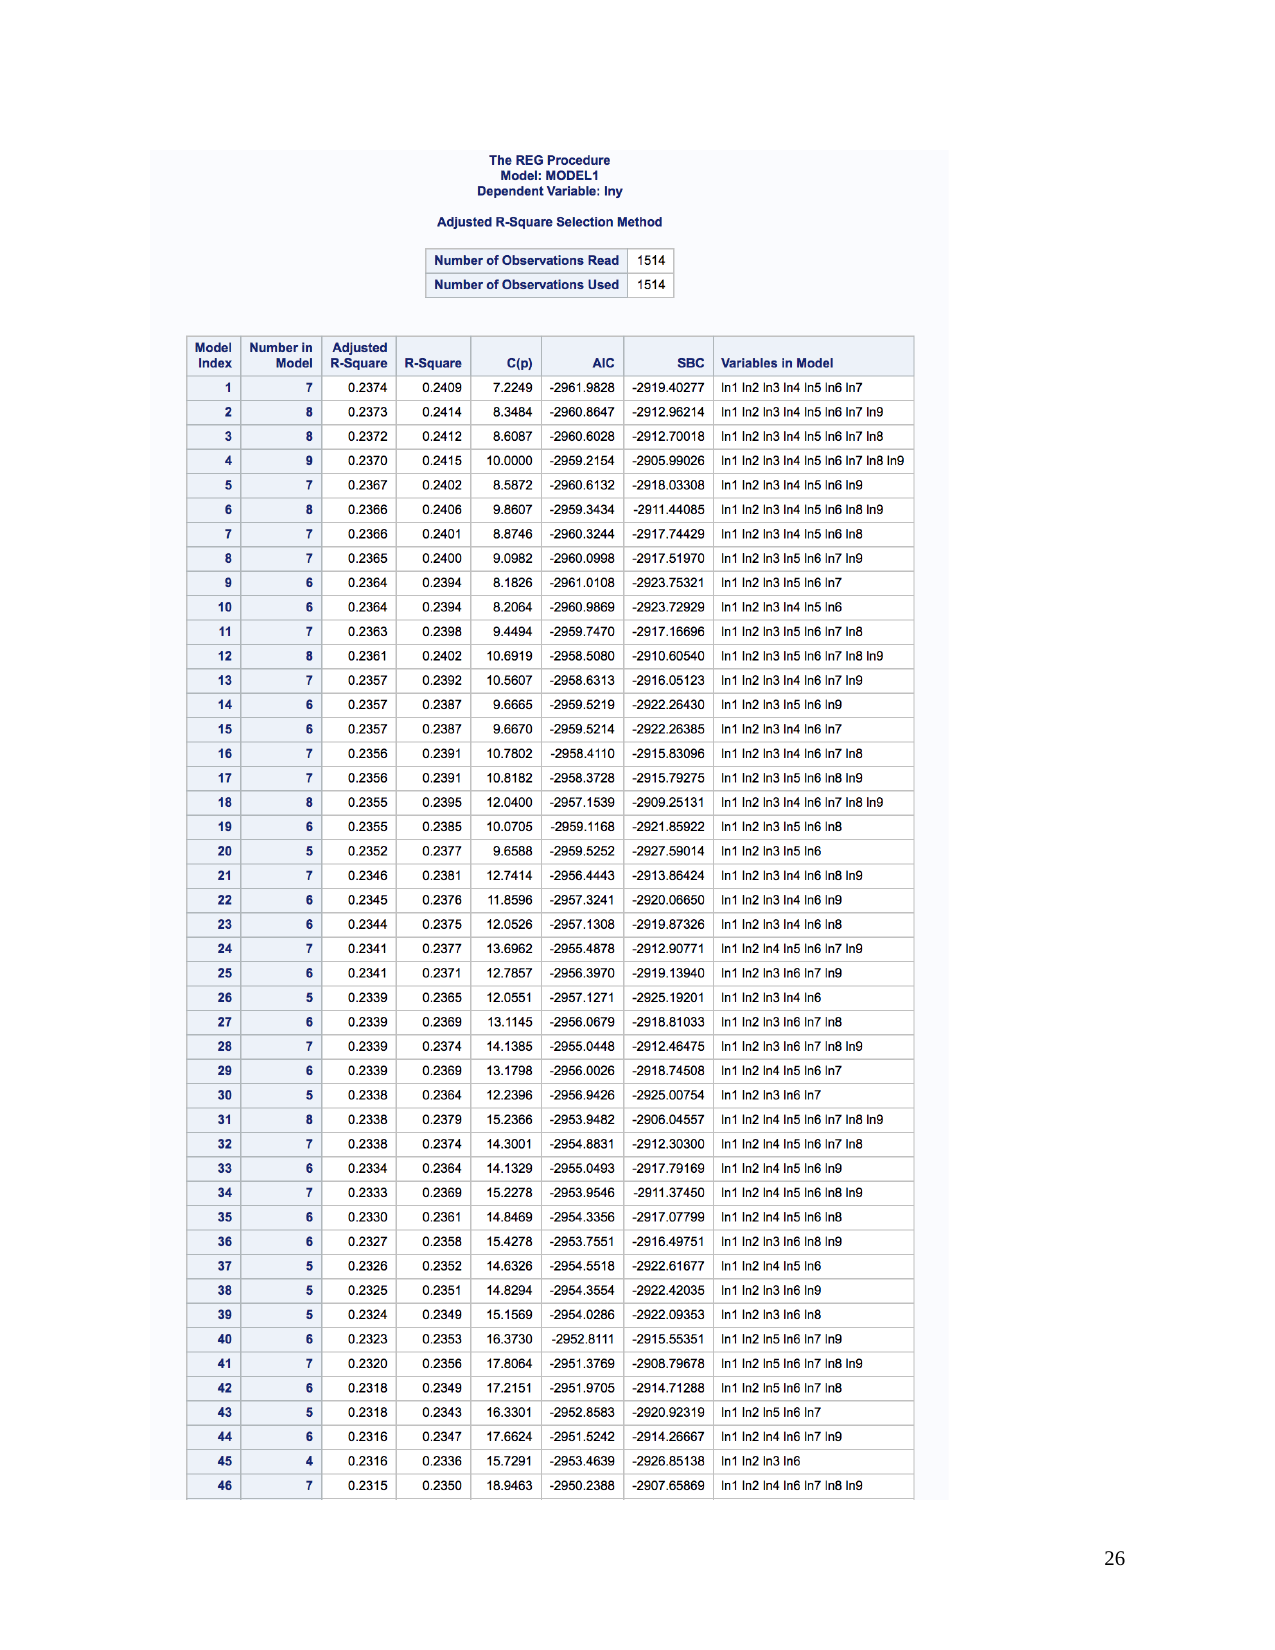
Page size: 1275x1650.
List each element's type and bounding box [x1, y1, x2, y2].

picture [150, 150, 949, 1500]
